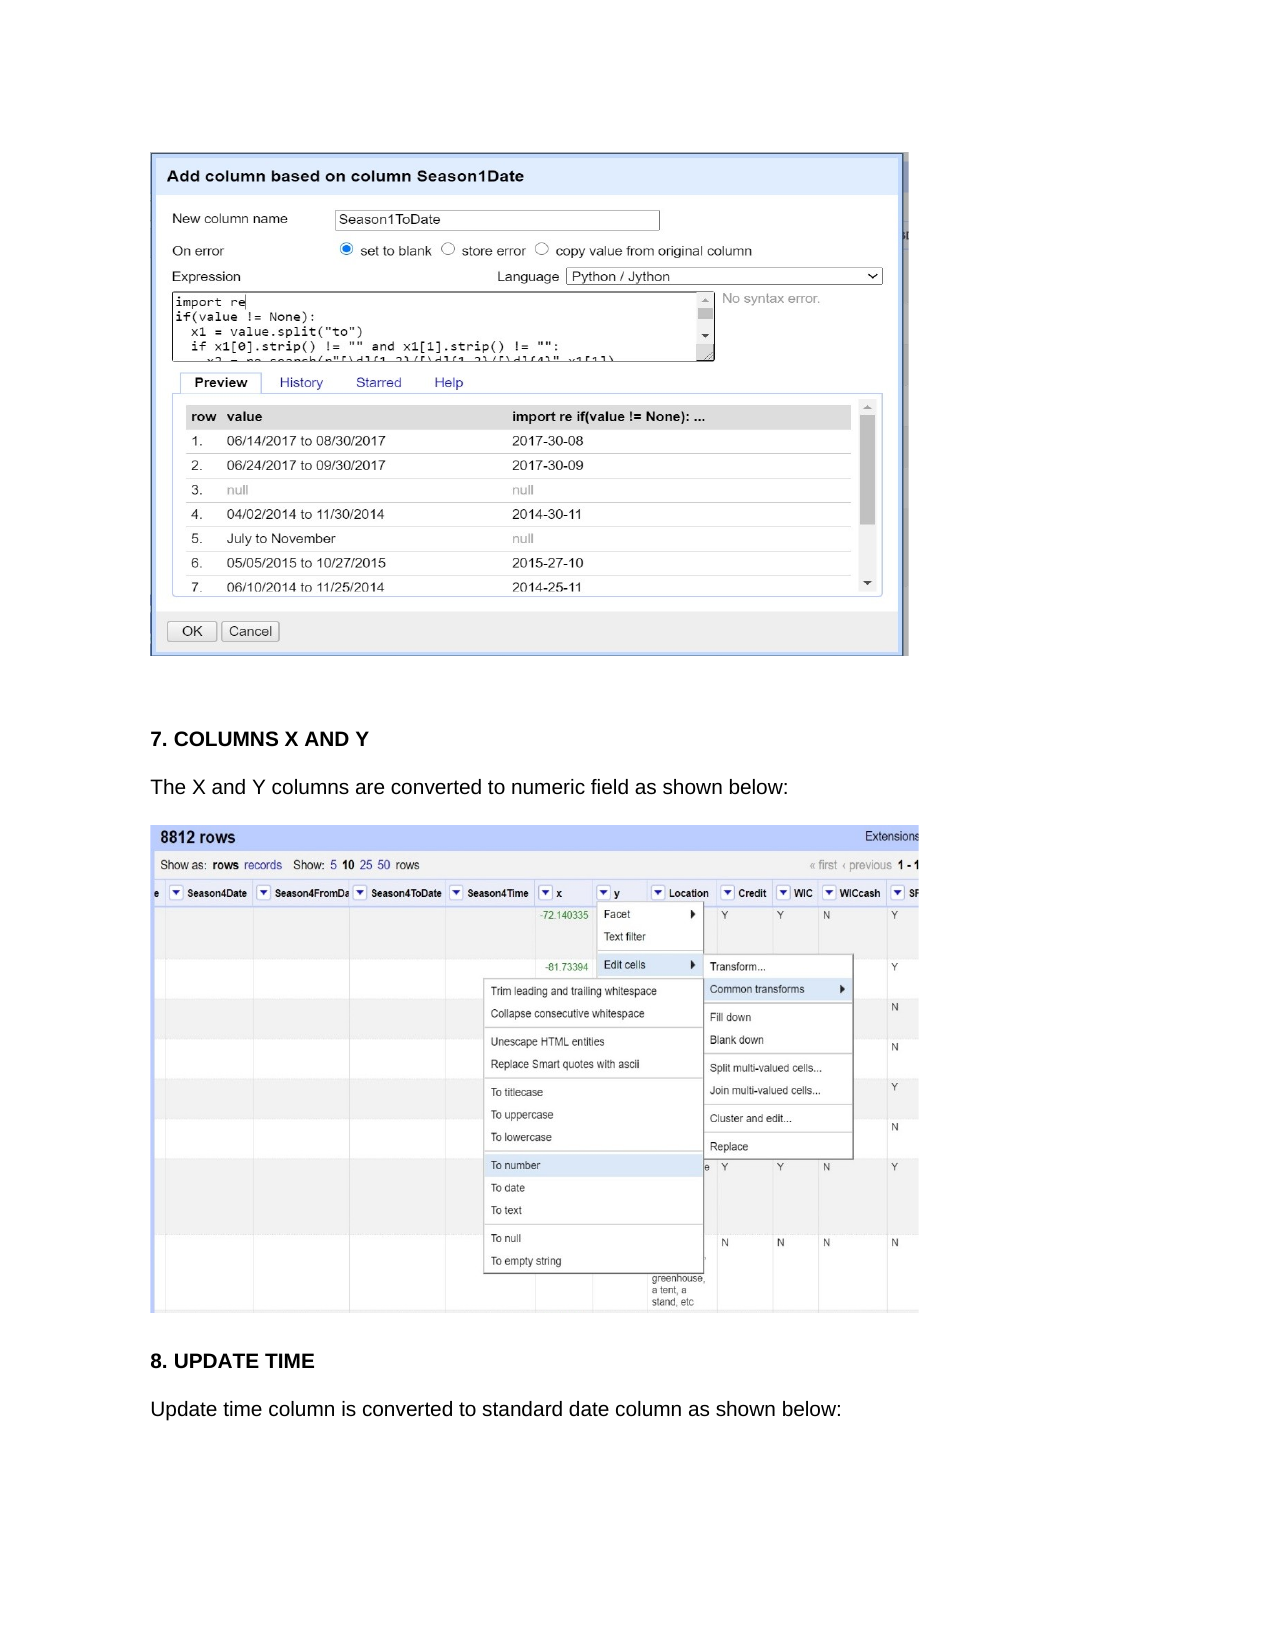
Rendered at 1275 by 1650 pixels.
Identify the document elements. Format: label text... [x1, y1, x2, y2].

text Update time column is converted to standard date column as shown below: [150, 1396, 1144, 1420]
text The X and Y columns are converted to numeric field as shown below: [150, 775, 1144, 799]
picture [150, 152, 909, 656]
subtitle COLUMNS X AND Y [150, 727, 1144, 751]
subtitle UPDATE TIME [150, 1348, 1144, 1372]
picture [150, 825, 919, 1313]
